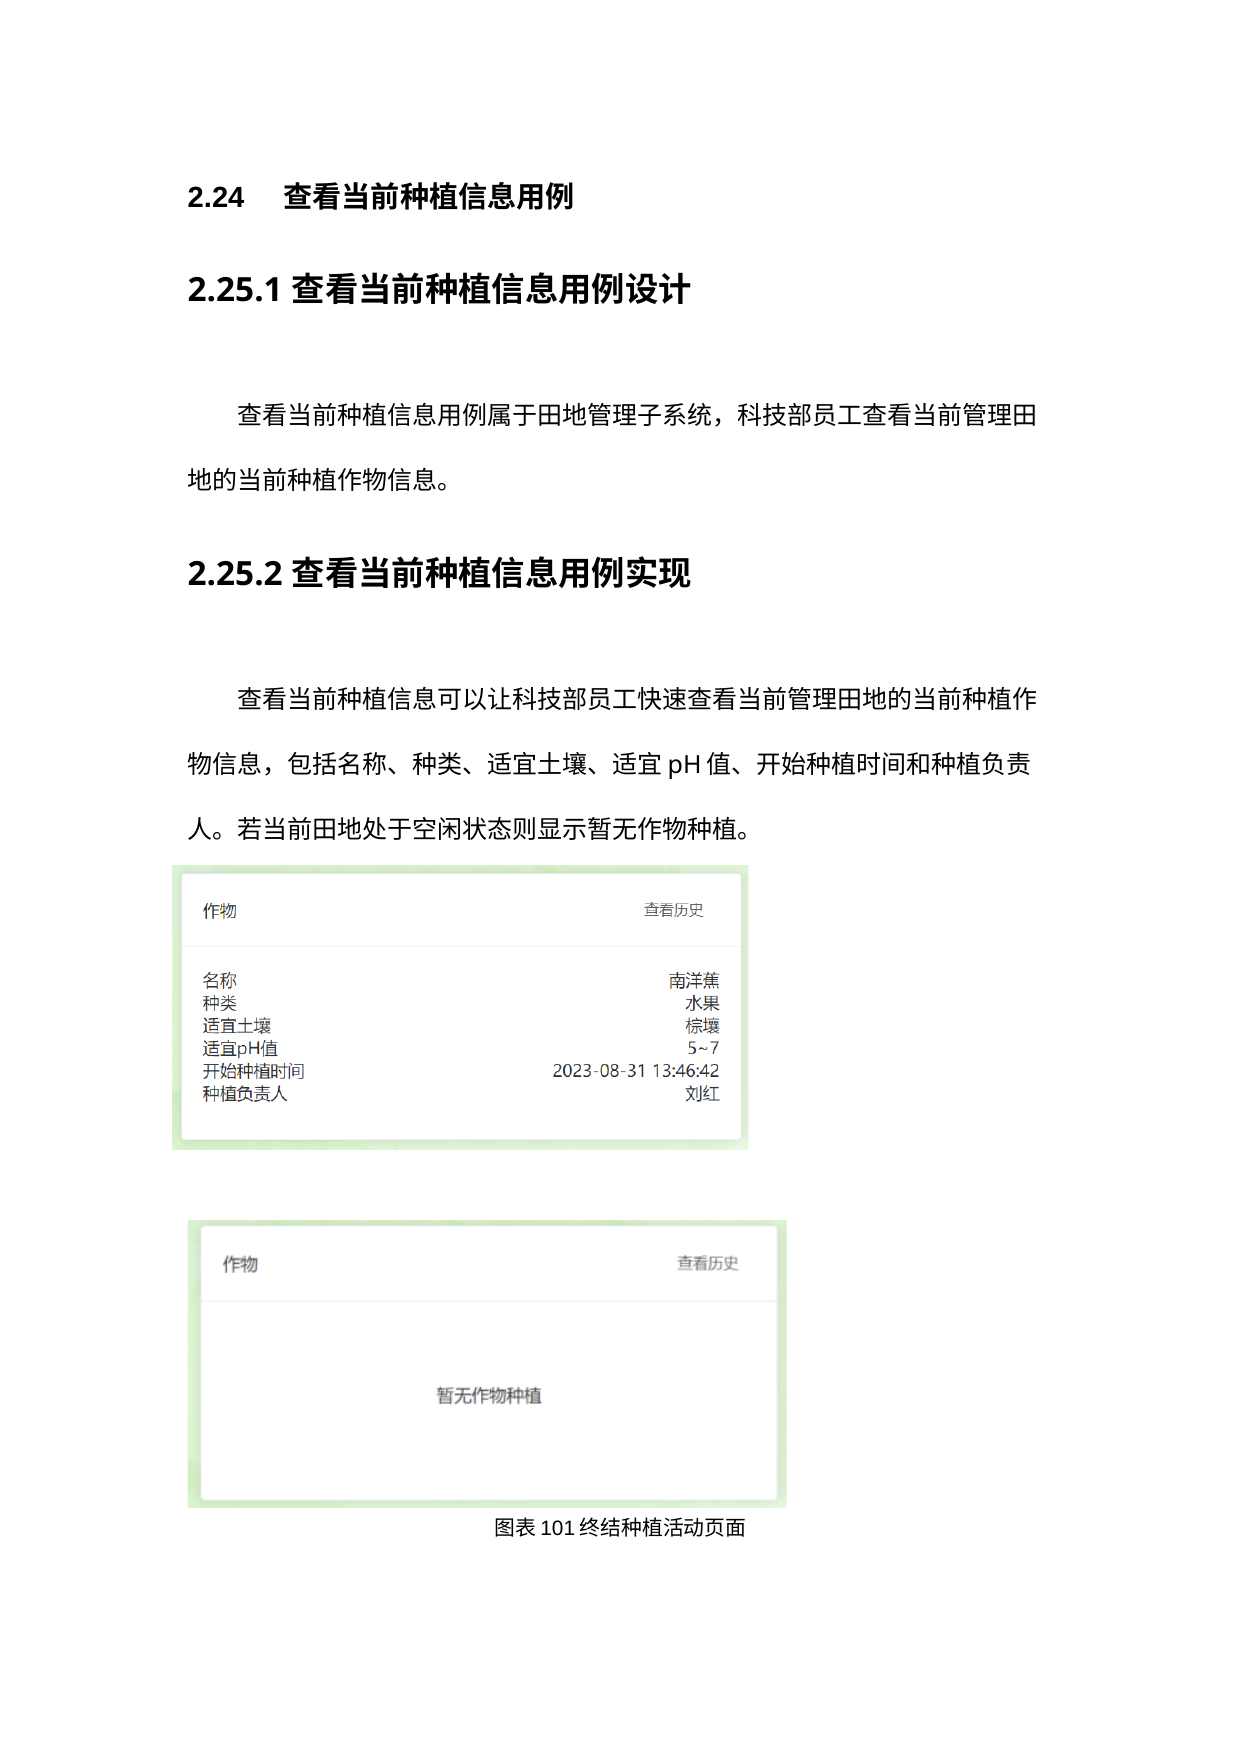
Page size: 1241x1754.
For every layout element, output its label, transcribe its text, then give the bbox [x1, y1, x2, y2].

text 查看当前种植信息可以让科技部员工快速查看当前管理田地的当前种植作物信息，包括名称、种类、适宜土壤、适宜pH值、开始种植时间和种植负责人。若当前田地处于空闲状态则显示暂无作物种植。 [187, 665, 1053, 860]
subtitle 2.25.1 查看当前种植信息用例设计 [187, 254, 1053, 319]
picture [187, 1220, 788, 1508]
subtitle 查看当前种植信息用例 [187, 162, 1053, 227]
text 查看当前种植信息用例属于田地管理子系统，科技部员工查看当前管理田地的当前种植作物信息。 [187, 381, 1053, 511]
picture [172, 865, 749, 1150]
subtitle 2.25.2 查看当前种植信息用例实现 [187, 538, 1053, 603]
